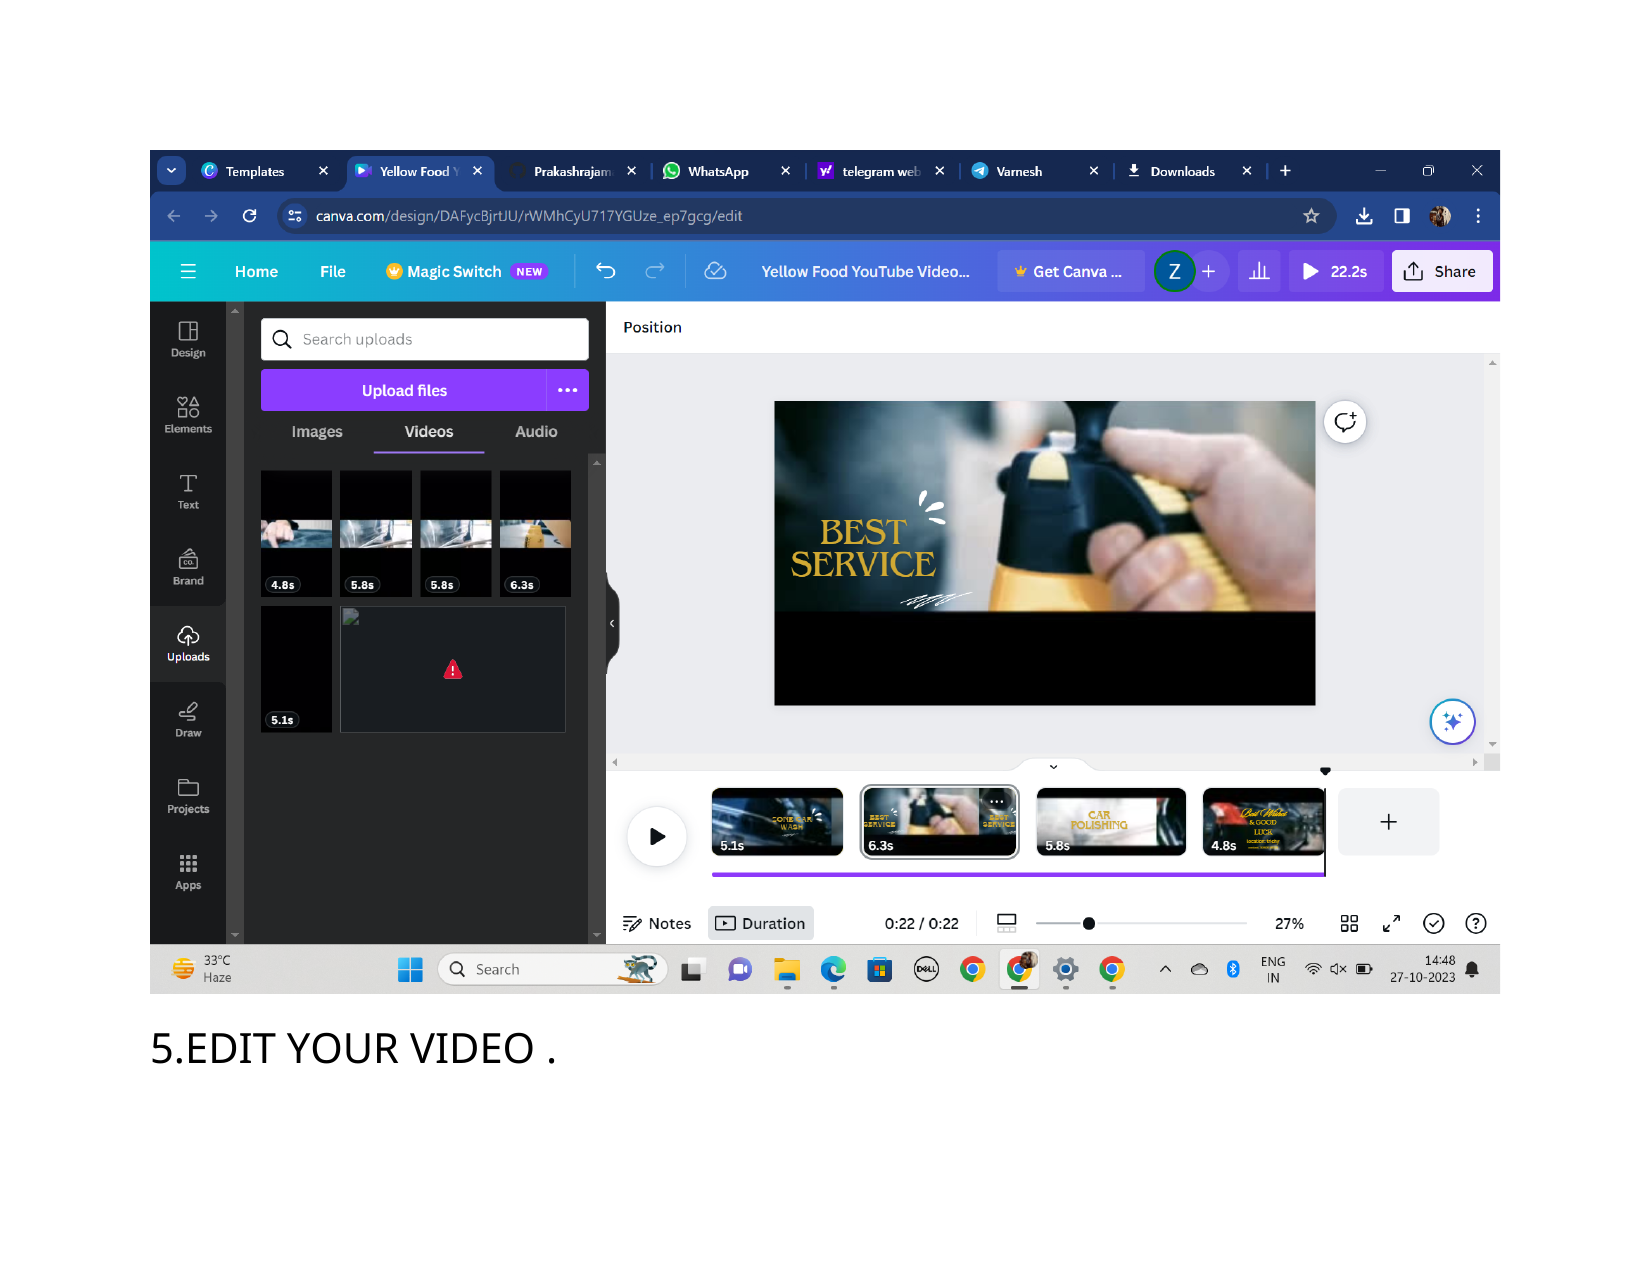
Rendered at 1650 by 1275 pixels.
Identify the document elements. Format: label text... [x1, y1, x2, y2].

text 5.EDIT YOUR VIDEO . [150, 1019, 1500, 1076]
picture [150, 150, 1500, 994]
